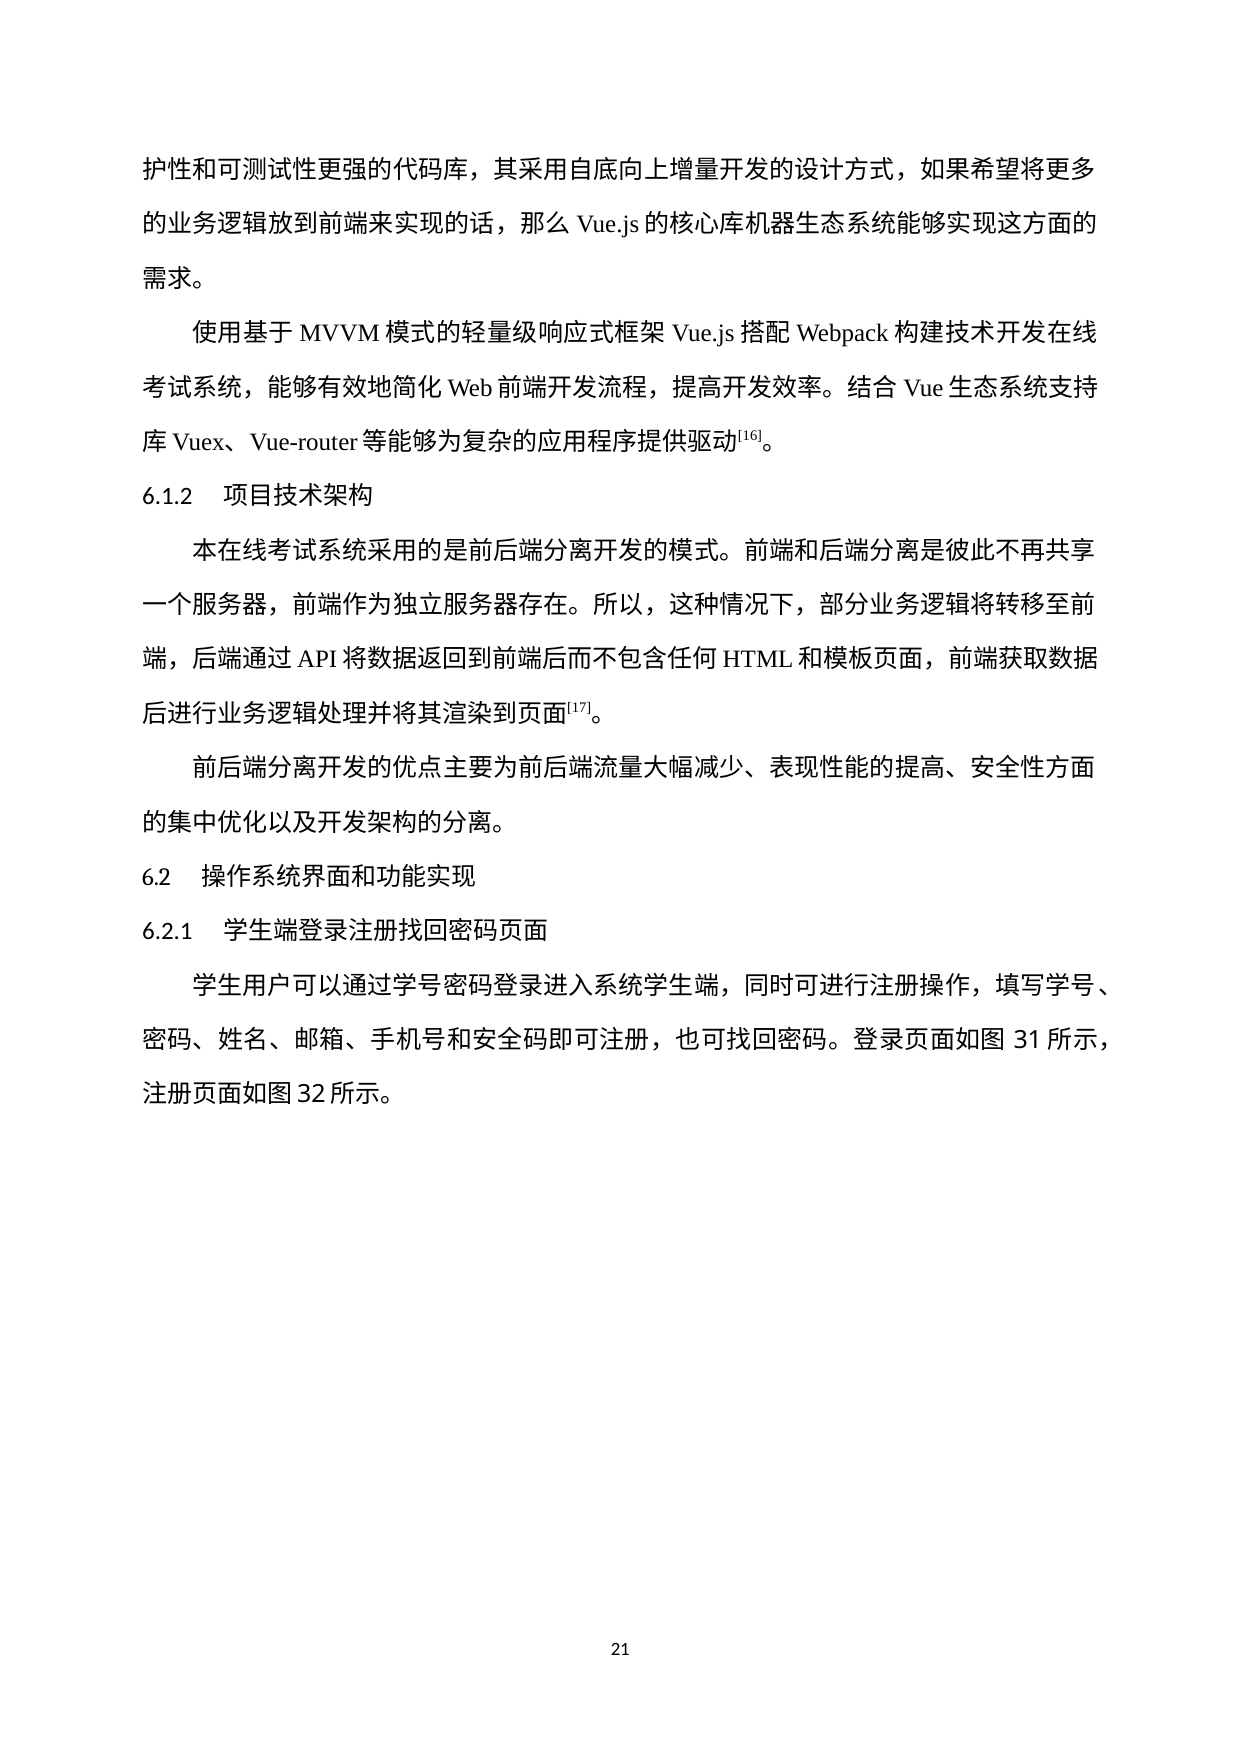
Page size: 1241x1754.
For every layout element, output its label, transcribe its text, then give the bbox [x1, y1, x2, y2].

text 操作系统界面和功能实现 [142, 856, 1098, 893]
text 项目技术架构 [142, 476, 1098, 512]
text 学生端登录注册找回密码页面 [142, 911, 1098, 947]
text 使用基于MVVM模式的轻量级响应式框架Vue.js搭配Webpack构建技术开发在线考试系统，能够有效地简化Web前端开发流程，提高开发效率。结合Vue生态系统支持库Vuex、Vue-router等能够为复杂的应用程序提供驱动[16]。 [142, 313, 1098, 458]
text 学生用户可以通过学号密码登录进入系统学生端，同时可进行注册操作，填写学号、密码、姓名、邮箱、手机号和安全码即可注册，也可找回密码。登录页面如图31所示，注册页面如图32所示。 [142, 965, 1098, 1110]
text 前后端分离开发的优点主要为前后端流量大幅减少、表现性能的提高、安全性方面的集中优化以及开发架构的分离。 [142, 748, 1098, 838]
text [142, 149, 1098, 294]
text 本在线考试系统采用的是前后端分离开发的模式。前端和后端分离是彼此不再共享一个服务器，前端作为独立服务器存在。所以，这种情况下，部分业务逻辑将转移至前端，后端通过API将数据返回到前端后而不包含任何HTML和模板页面，前端获取数据后进行业务逻辑处理并将其渲染到页面[17]。 [142, 530, 1098, 729]
